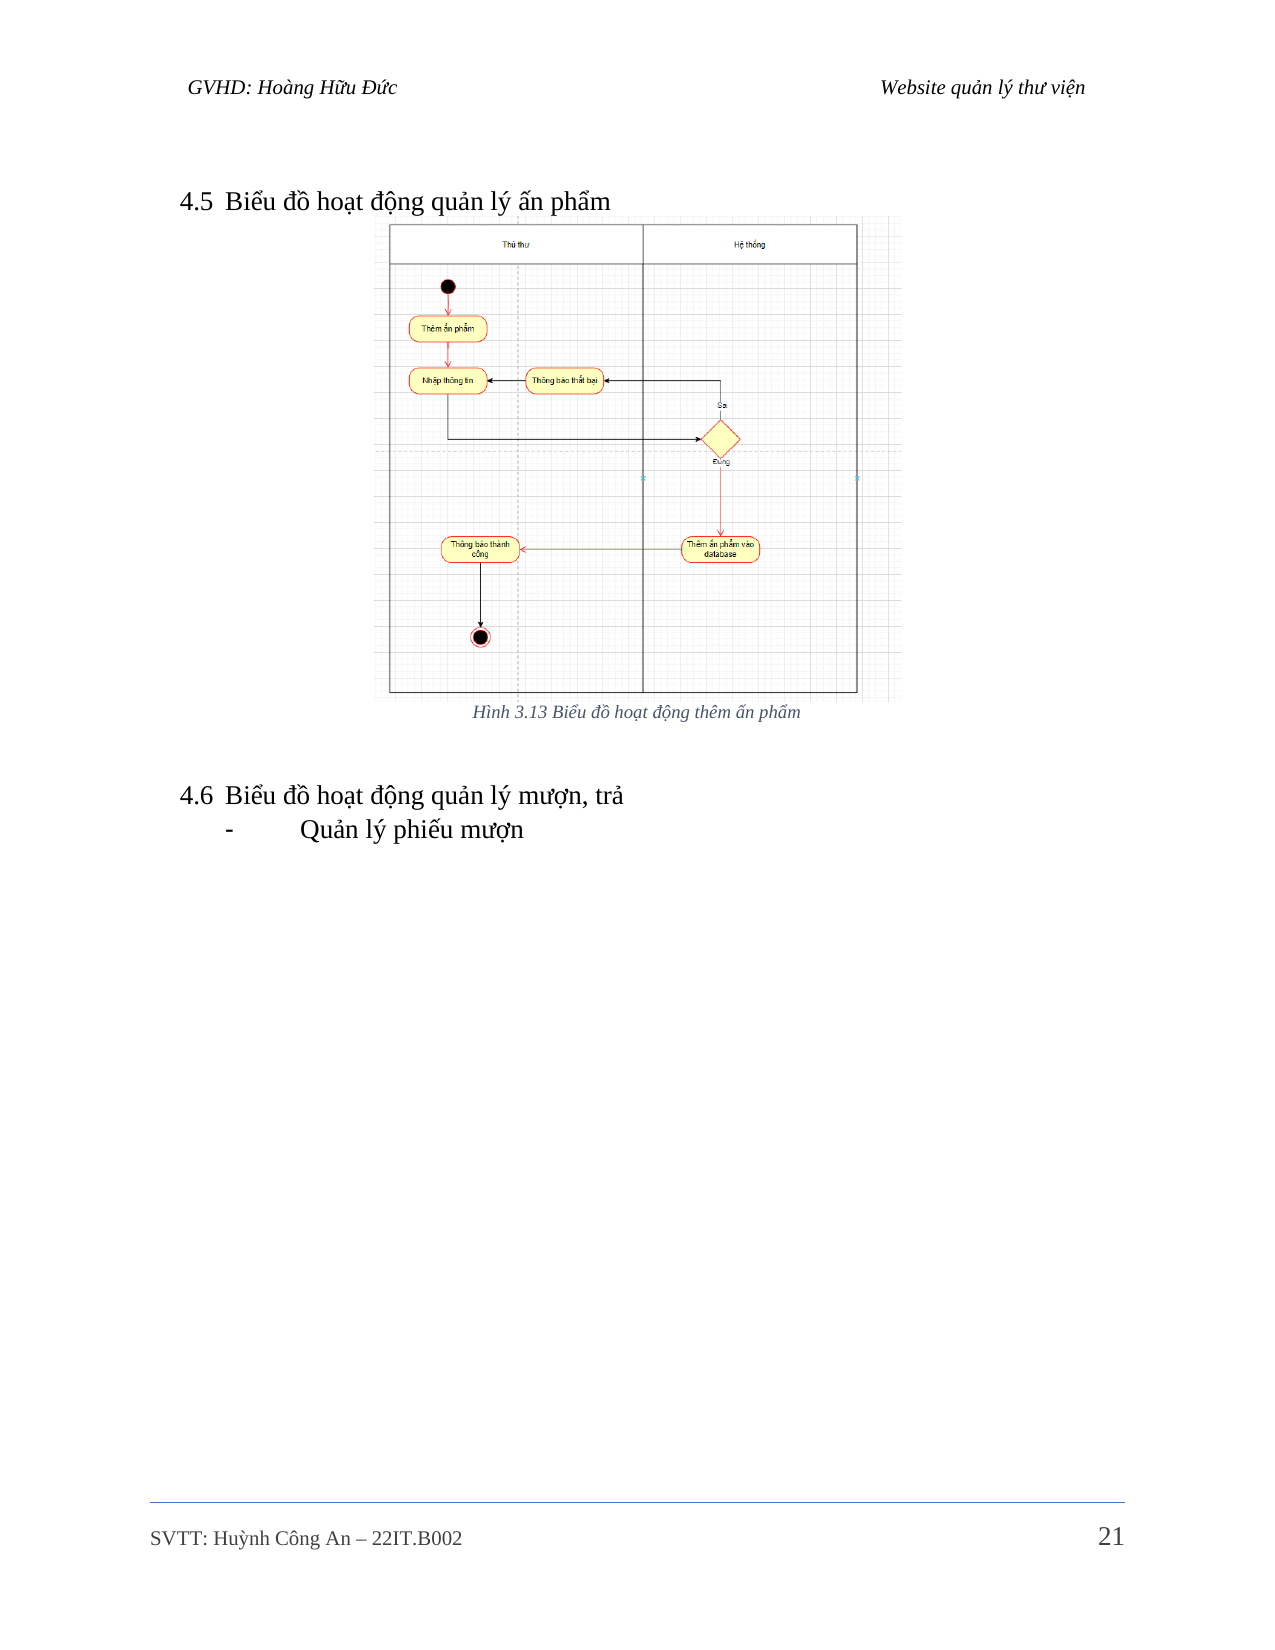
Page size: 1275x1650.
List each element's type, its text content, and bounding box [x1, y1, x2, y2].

text Hình 3.13 Biểu đồ hoạt động thêm ấn phẩm [150, 701, 1125, 723]
picture [373, 216, 902, 702]
list Quản lý phiếu mượn [225, 810, 1125, 847]
subtitle Biểu đồ hoạt động quản lý ấn phẩm [179, 185, 1125, 216]
subtitle Biểu đồ hoạt động quản lý mượn, trả [179, 779, 1125, 810]
